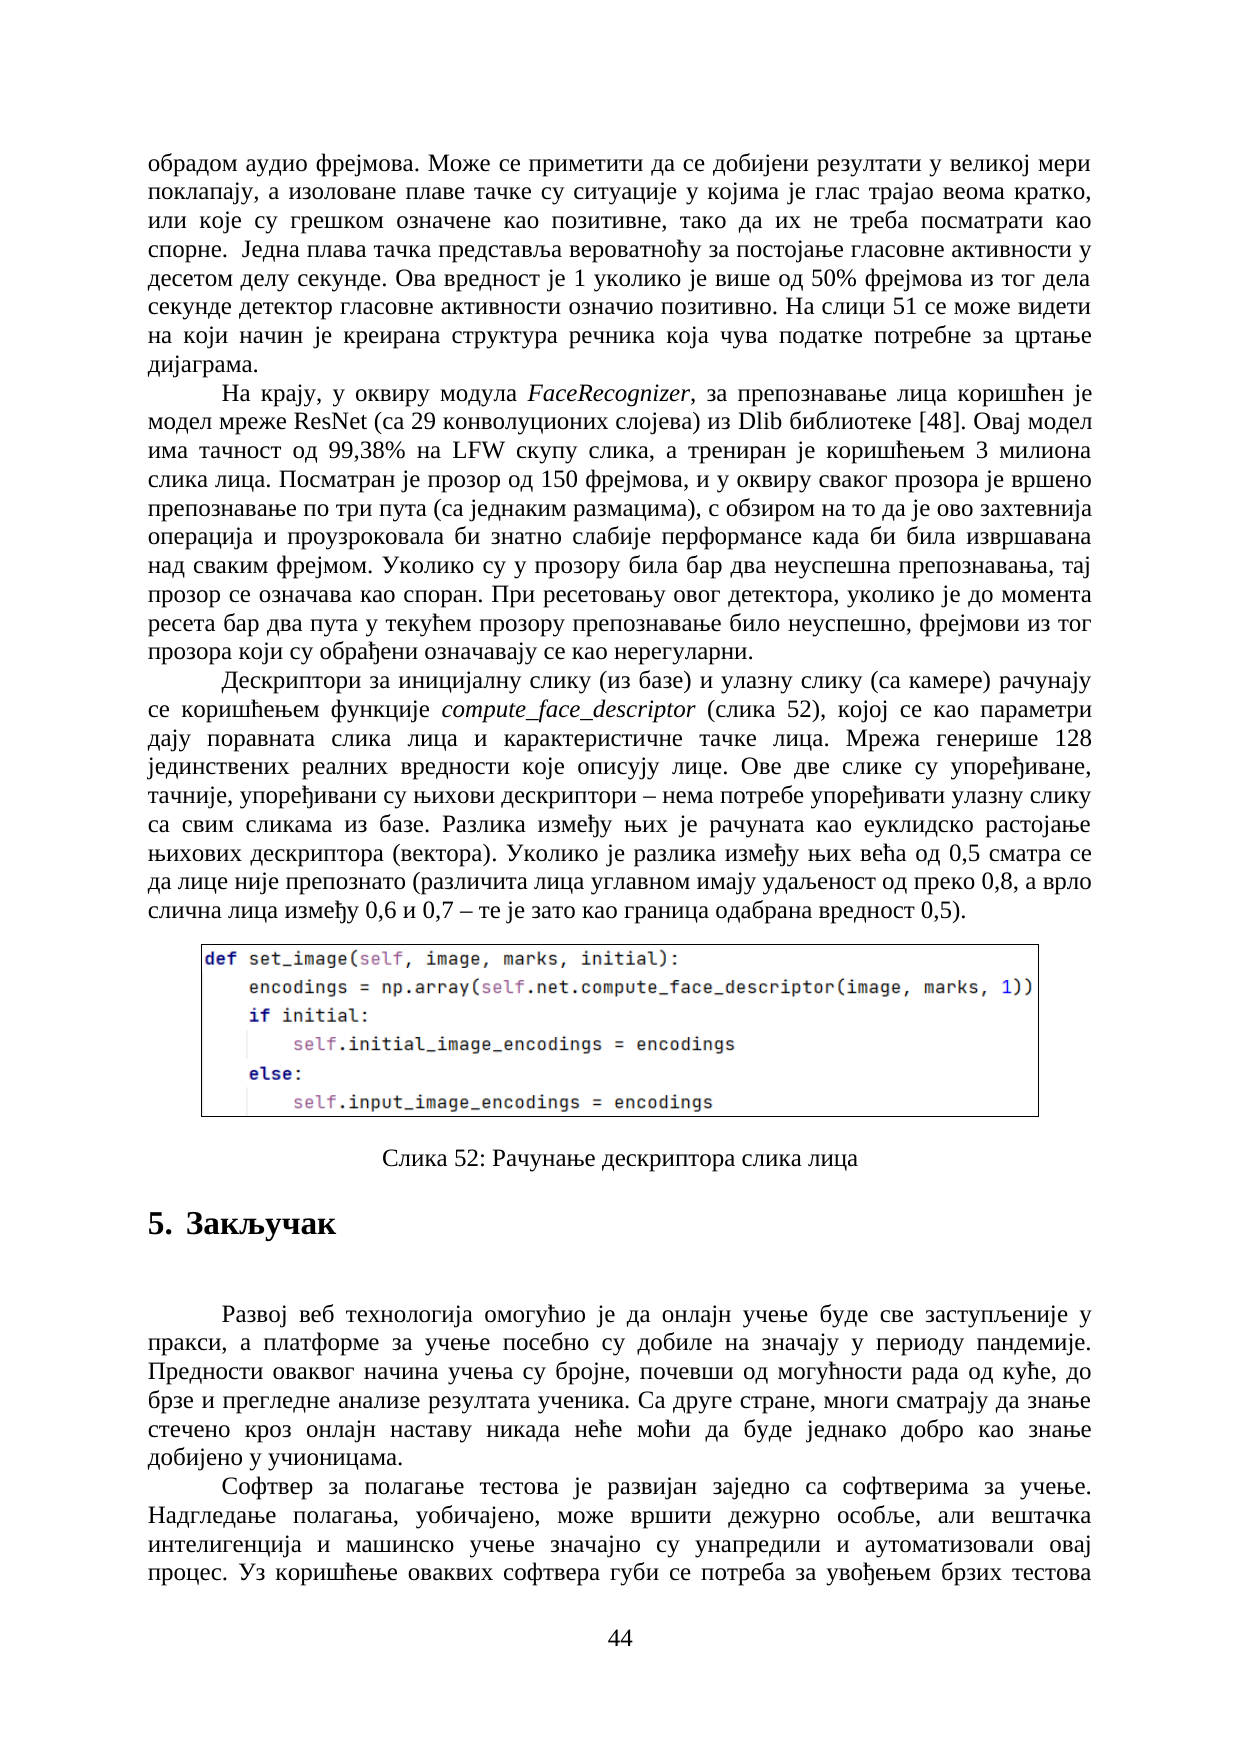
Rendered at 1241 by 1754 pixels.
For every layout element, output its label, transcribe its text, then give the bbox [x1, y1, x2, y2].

text Дескриптори за иницијалну слику (из базе) и улазну слику (са камере) рачунају се коришћењем функције compute_face_descriptor (слика 52), којој се као параметри дају поравната слика лица и карактеристичне тачке лица. Мрежа генерише 128 јединствених реалних вредности које описују лице. Ове две слике су упоређиване, тачније, упоређивани су њихови дескриптори – нема потребе упоређивати улазну слику са свим сликама из базе. Разлика између њих је рачуната као еуклидско растојање њихових дескриптора (вектора). Уколико је разлика између њих већа од 0,5 сматра се да лице није препознато (различита лица углавном имају удаљеност од преко 0,8, а врло слична лица између 0,6 и 0,7 – те је зато као граница одабрана вредност 0,5). [148, 665, 1093, 924]
text На крају, у оквиру модула FaceRecognizer, за препознавање лица коришћен је модел мреже ResNet (са 29 конволуционих слојева) из Dlib библиотеке [48]. Овај модел има тачност од 99,38% на LFW скупу слика, а трениран је коришћењем 3 милиона слика лица. Посматран је прозор од 150 фрејмова, и у оквиру сваког прозора је вршено препознавање по три пута (са једнаким размацима), с обзиром на то да је ово захтевнија операција и проузроковала би знатно слабије перформансе када би била извршавана над сваким фрејмом. Уколико су у прозору била бар два неуспешна препознавања, тај прозор се означава као споран. При ресетовању овог детектора, уколико је до момента ресета бар два пута у текућем прозору препознавање било неуспешно, фрејмови из тог прозора који су обрађени означавају се као нерегуларни. [148, 378, 1093, 665]
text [148, 148, 1093, 378]
picture [202, 945, 1038, 1116]
text Развој веб технологија омогућио је да онлајн учење буде све заступљеније у пракси, а платформе за учење посебно су добиле на значају у периоду пандемије. Предности оваквог начина учења су бројне, почевши од могућности рада од куће, до брзе и прегледне анализе резултата ученика. Са друге стране, многи сматрају да знање стечено кроз онлајн наставу никада неће моћи да буде једнако добро као знање добијено у учионицама. [148, 1299, 1093, 1471]
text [148, 1471, 1093, 1586]
